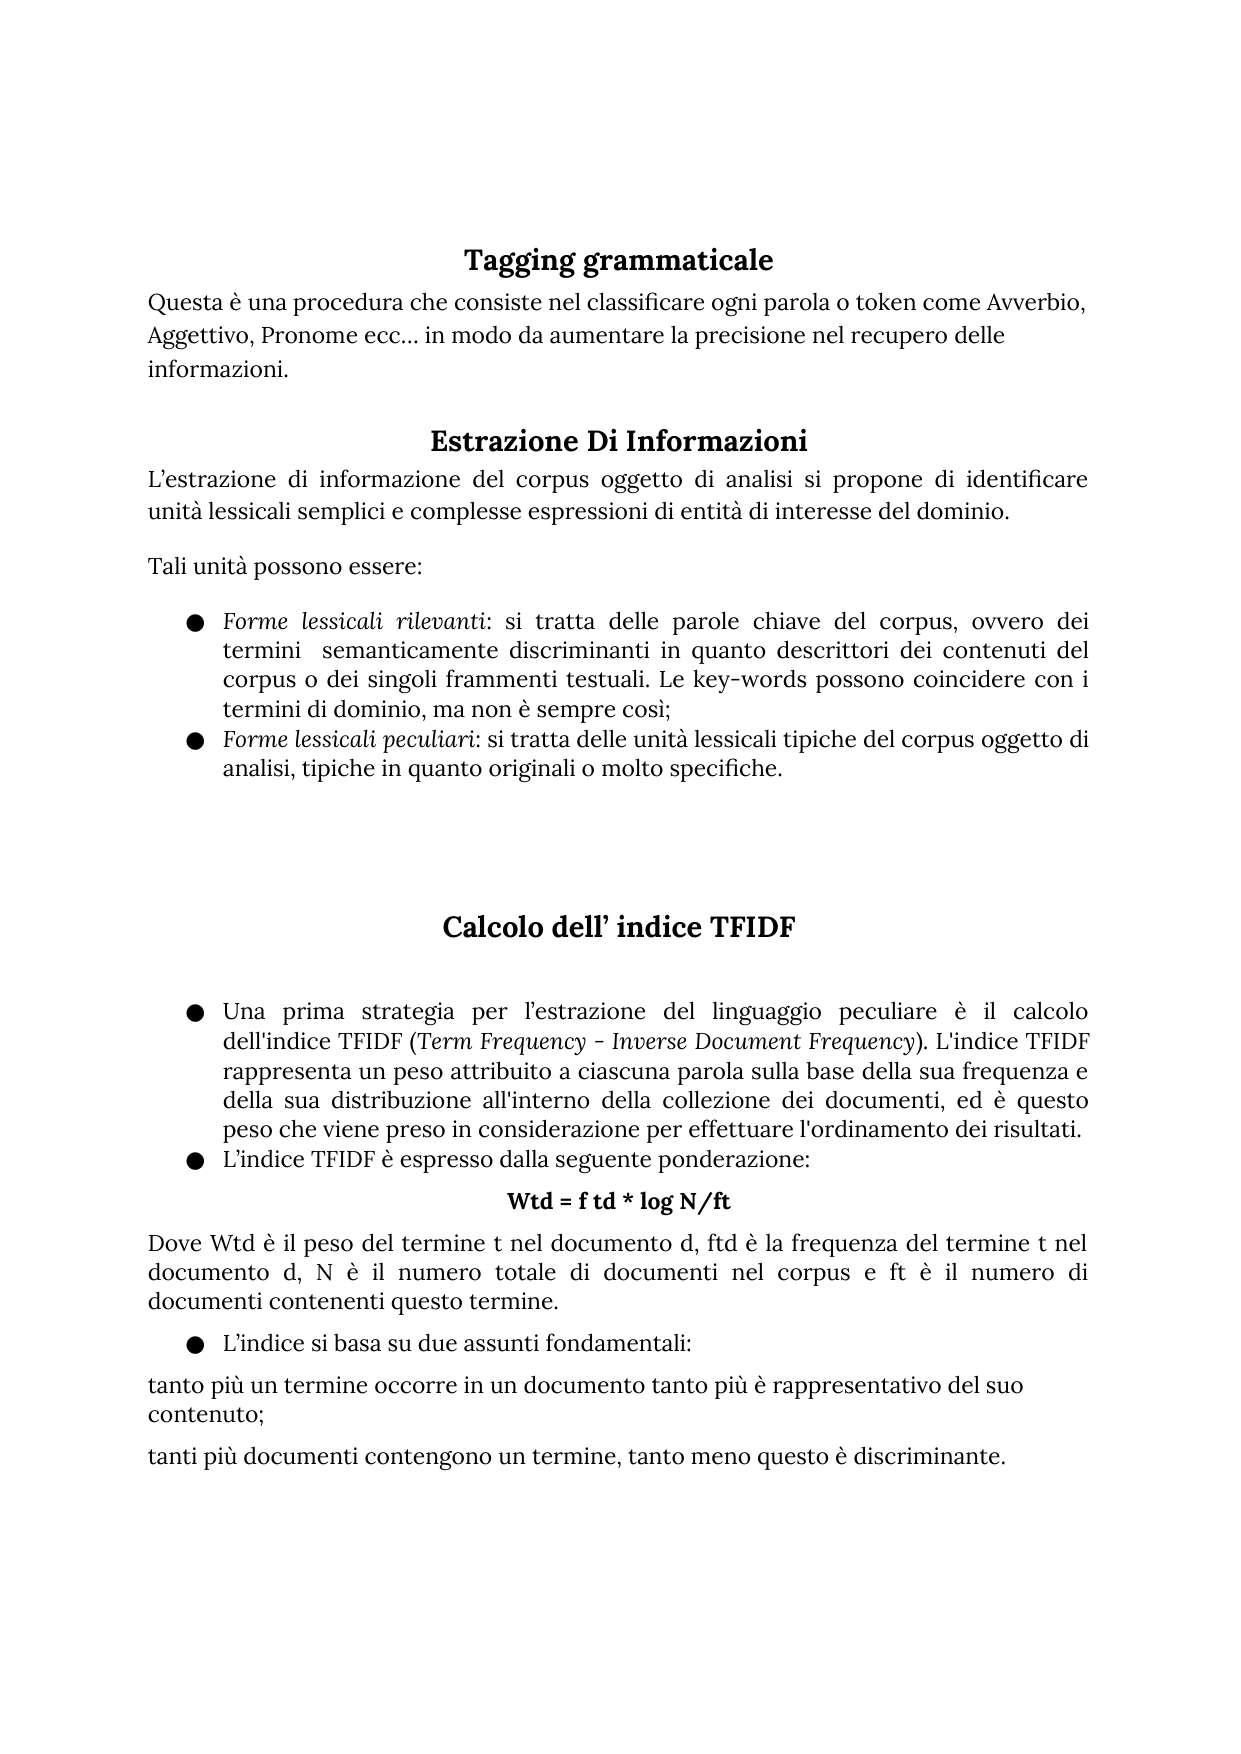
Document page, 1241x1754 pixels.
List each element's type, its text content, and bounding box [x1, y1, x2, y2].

list Una prima strategia per l’estrazione del linguaggio peculiare è il calcolo dell'indice TFIDF (Term Frequency - Inverse Document Frequency). L'indice TFIDF rappresenta un peso attribuito a ciascuna parola sulla base della sua frequenza e della sua distribuzione all'interno della collezione dei documenti, ed è questo peso che viene preso in considerazione per effettuare l'ordinamento dei risultati. [185, 997, 1090, 1144]
list L’indice si basa su due assunti fondamentali: [185, 1329, 1090, 1358]
text Wtd = f td * log N/ft [148, 1186, 1090, 1216]
subtitle Tagging grammaticale [148, 241, 1090, 278]
text Estrazione Di Informazioni [148, 422, 1090, 459]
text Dove Wtd è il peso del termine t nel documento d, ftd è la frequenza del termine t nel documento d, N è il numero totale di documenti nel corpus e ft è il numero di documenti contenenti questo termine. [148, 1228, 1090, 1316]
text tanti più documenti contengono un termine, tanto meno questo è discriminante. [148, 1442, 1090, 1471]
text Tali unità possono essere: [148, 551, 1090, 580]
text Questa è una procedura che consiste nel classificare ogni parola o token come Avverbio, Aggettivo, Pronome ecc… in modo da aumentare la precisione nel recupero delle informazioni. [148, 287, 1090, 384]
list Forme lessicali rilevanti: si tratta delle parole chiave del corpus, ovvero dei termini semanticamente discriminanti in quanto descrittori dei contenuti del corpus o dei singoli frammenti testuali. Le key-words possono coincidere con i termini di dominio, ma non è sempre così; [185, 605, 1090, 723]
text L’estrazione di informazione del corpus oggetto di analisi si propone di identificare unità lessicali semplici e complesse espressioni di entità di interesse del dominio. [148, 465, 1090, 526]
text Calcolo dell’ indice TFIDF [148, 908, 1090, 945]
list L’indice TFIDF è espresso dalla seguente ponderazione: [185, 1144, 1090, 1174]
list Forme lessicali peculiari: si tratta delle unità lessicali tipiche del corpus oggetto di analisi, tipiche in quanto originali o molto specifiche. [185, 723, 1090, 783]
text tanto più un termine occorre in un documento tanto più è rappresentativo del suo contenuto; [148, 1371, 1090, 1429]
